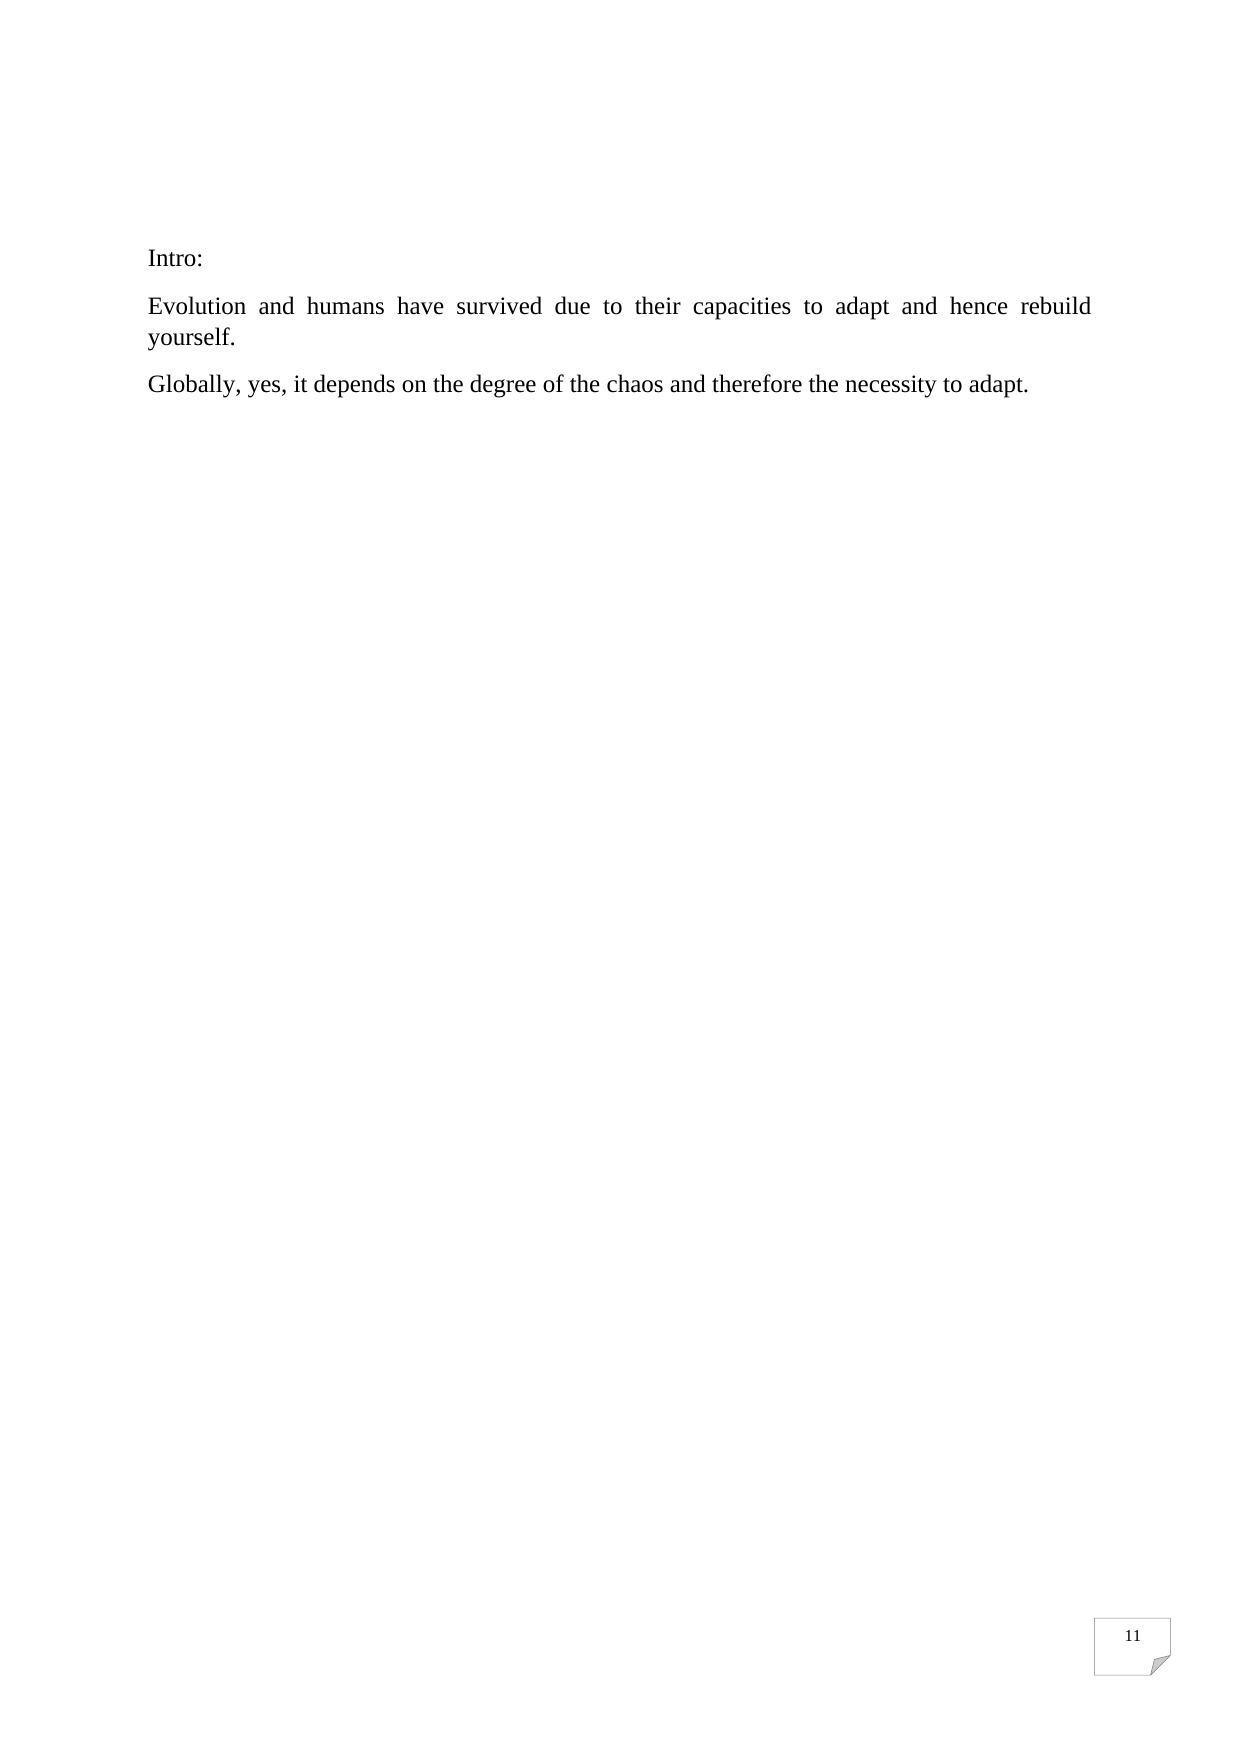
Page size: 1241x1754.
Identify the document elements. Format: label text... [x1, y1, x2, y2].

text Evolution and humans have survived due to their capacities to adapt and hence rebuild yourself. [148, 291, 1093, 351]
text Globally, yes, it depends on the degree of the chaos and therefore the necessity to adapt. [148, 369, 1093, 398]
text Intro: [148, 243, 1093, 272]
